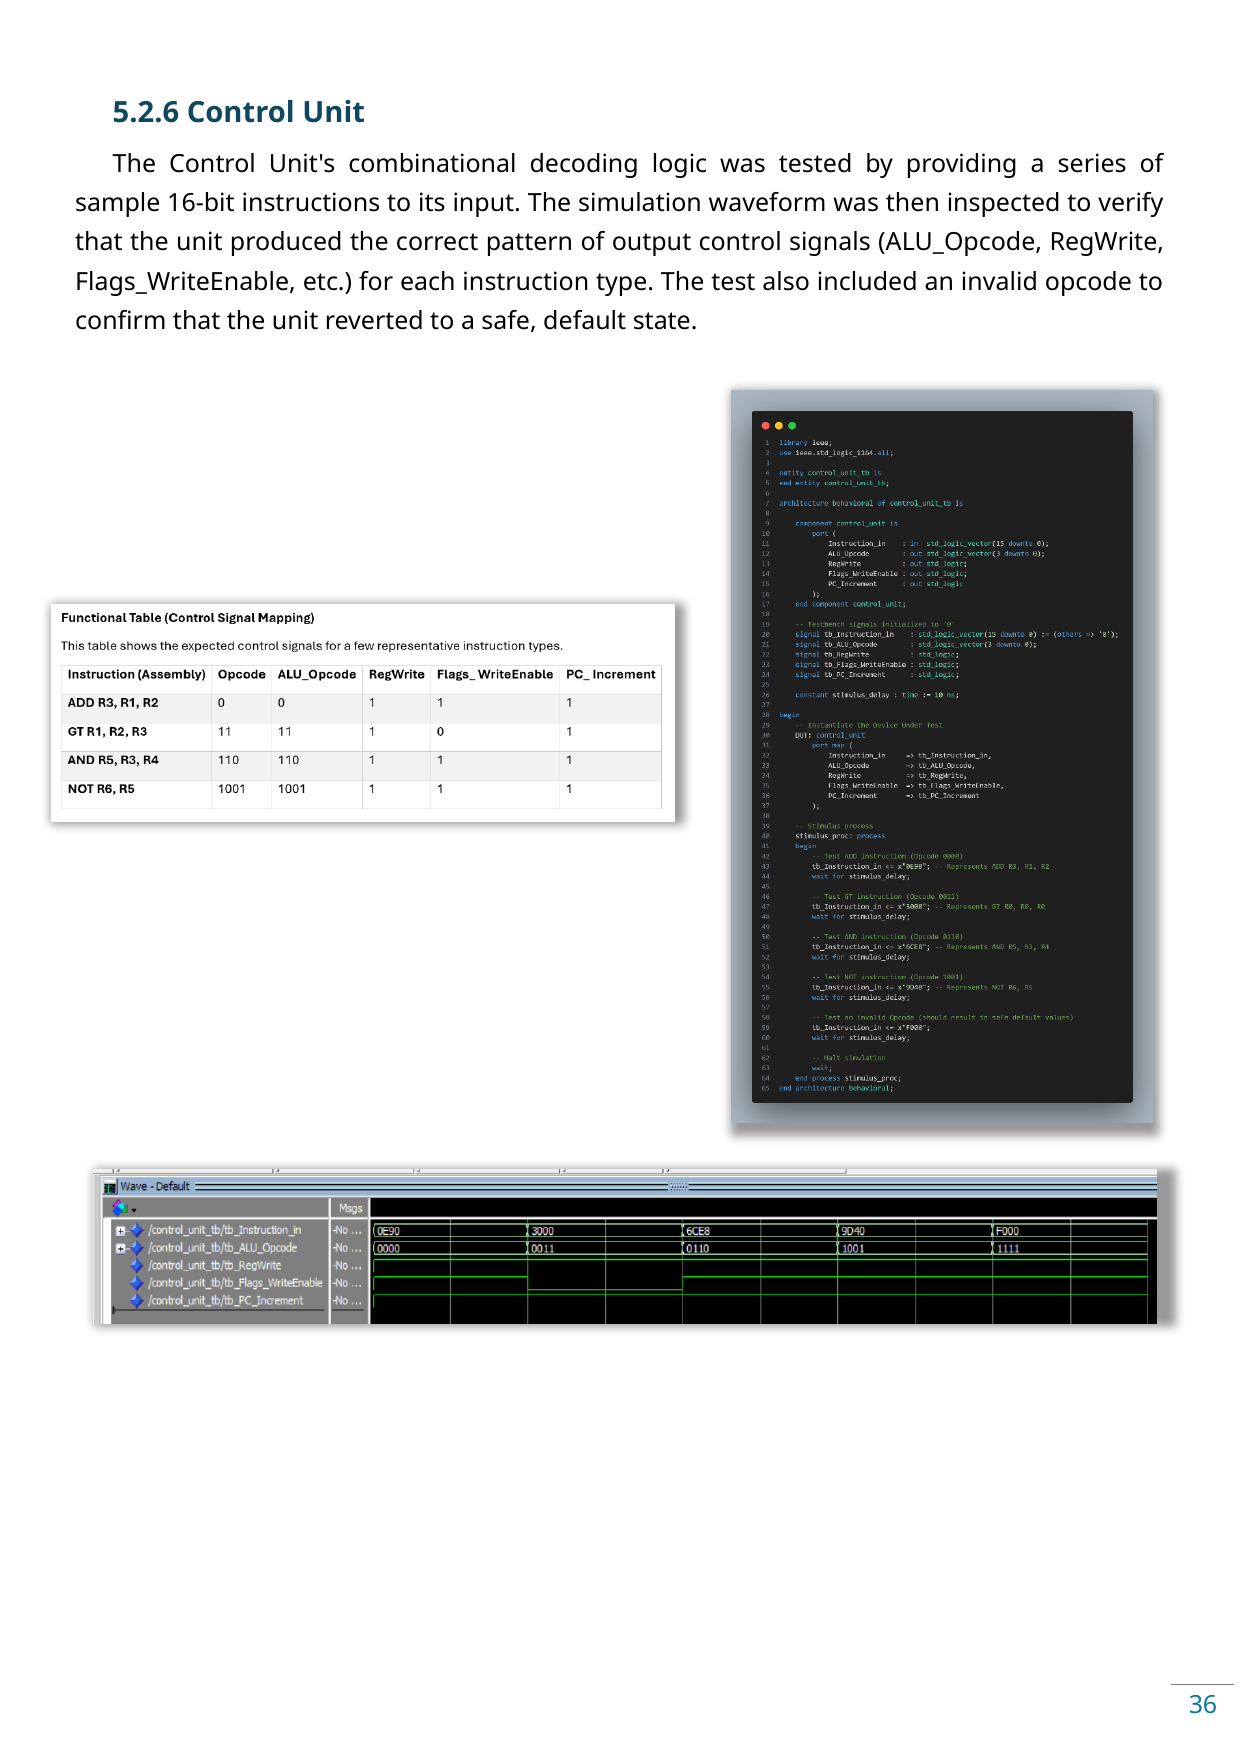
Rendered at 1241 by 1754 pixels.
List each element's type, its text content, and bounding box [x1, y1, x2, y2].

text The Control Unit's combinational decoding logic was tested by providing a series of sample 16-bit instructions to its input. The simulation waveform was then inspected to verify that the unit produced the correct pattern of output control signals (ALU_Opcode, RegWrite, Flags_WriteEnable, etc.) for each instruction type. The test also included an invalid opcode to confirm that the unit reverted to a safe, default state. [75, 146, 1165, 336]
picture [51, 604, 675, 822]
subtitle 5.2.6 Control Unit [75, 92, 1165, 131]
picture [731, 390, 1153, 1123]
picture [93, 1169, 1157, 1324]
